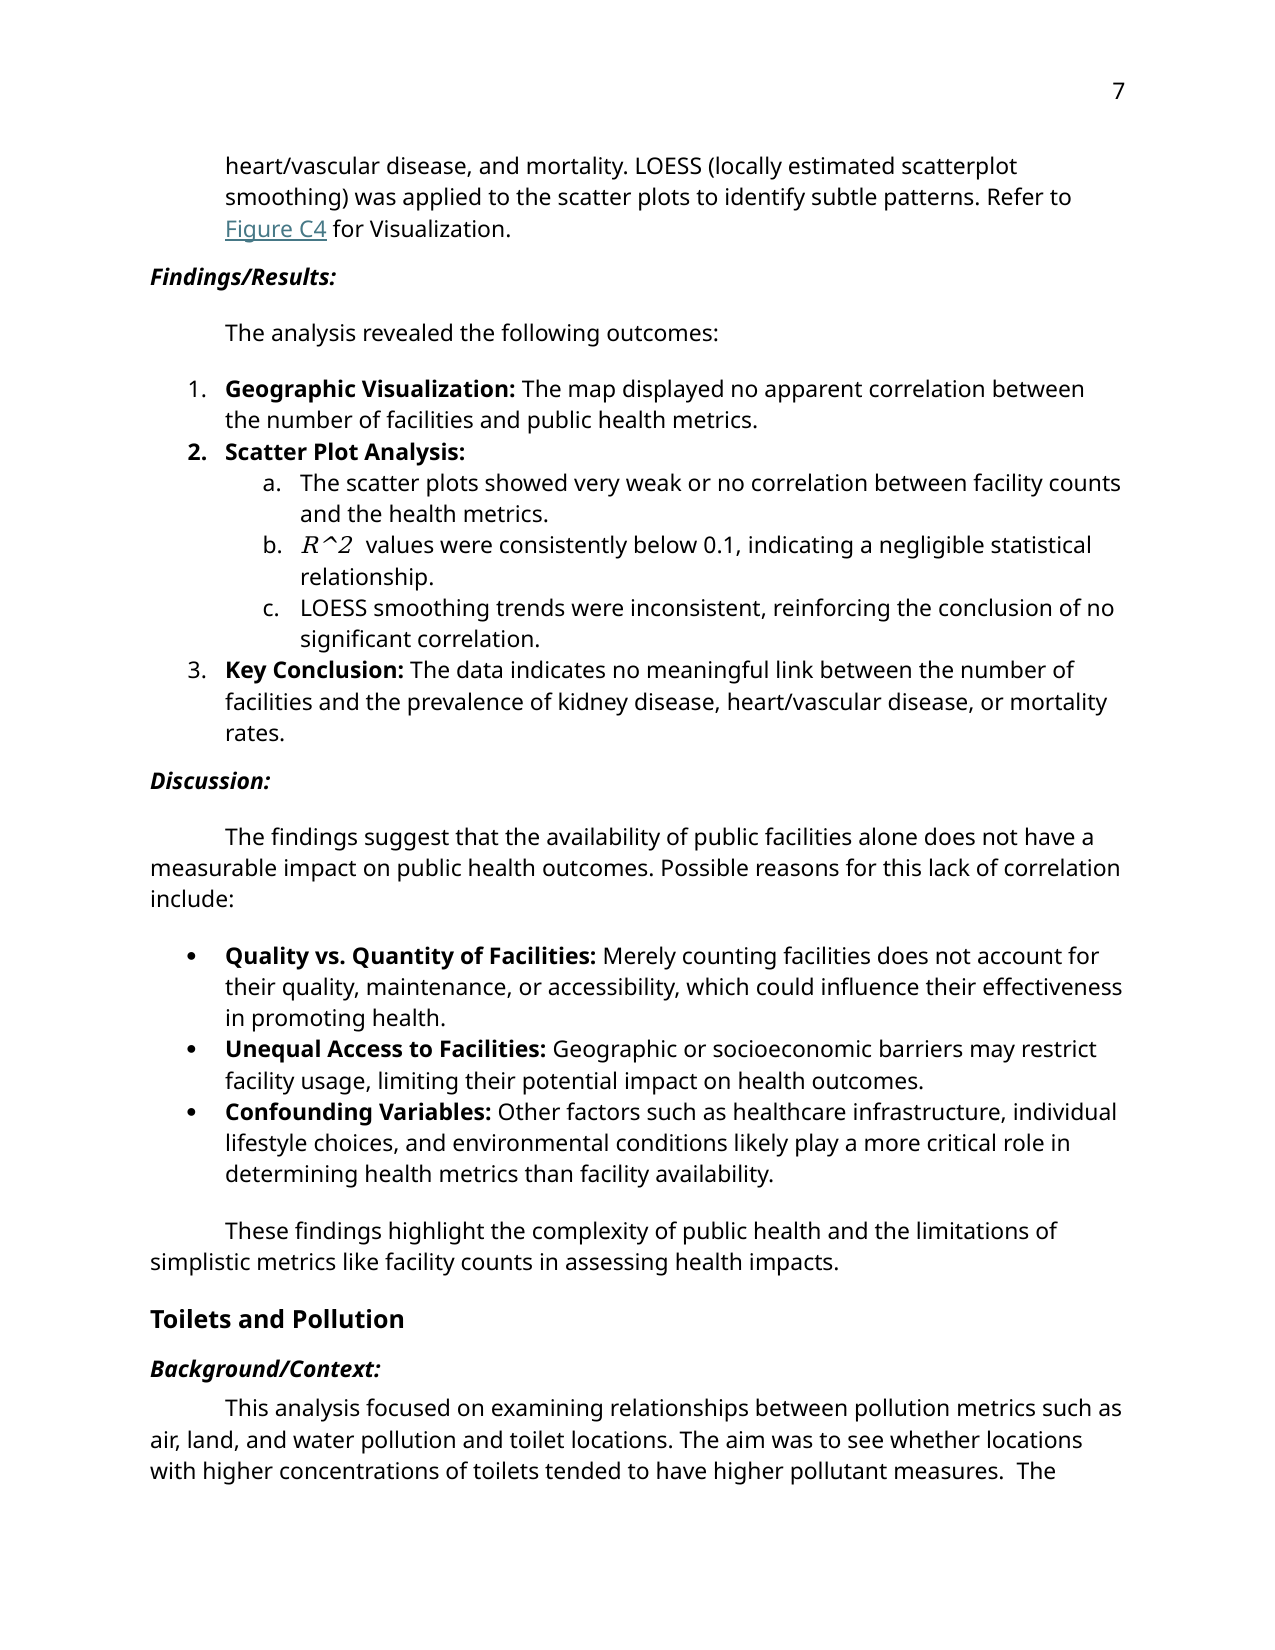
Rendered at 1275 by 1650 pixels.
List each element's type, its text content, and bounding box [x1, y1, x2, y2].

text The analysis revealed the following outcomes: [150, 317, 1125, 348]
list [187, 150, 1125, 244]
subtitle Discussion: [150, 764, 1125, 796]
list LOESS smoothing trends were inconsistent, reinforcing the conclusion of no significant correlation. [262, 592, 1125, 654]
list Scatter Plot Analysis: [187, 435, 1125, 467]
subtitle Findings/Results: [150, 260, 1125, 292]
list Unequal Access to Facilities: Geographic or socioeconomic barriers may restrict facility usage, limiting their potential impact on health outcomes. [187, 1033, 1125, 1096]
subtitle Toilets and Pollution [150, 1302, 1125, 1336]
text The findings suggest that the availability of public facilities alone does not have a measurable impact on public health outcomes. Possible reasons for this lack of correlation include: [150, 821, 1125, 914]
list Quality vs. Quantity of Facilities: Merely counting facilities does not account for their quality, maintenance, or accessibility, which could influence their effectiveness in promoting health. [187, 939, 1125, 1033]
list Geographic Visualization: The map displayed no apparent correlation between the number of facilities and public health metrics. [187, 373, 1125, 435]
list R^2 values were consistently below 0.1, indicating a negligible statistical relationship. [262, 529, 1125, 592]
subtitle Background/Context: [150, 1353, 1125, 1384]
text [150, 1392, 1125, 1486]
list The scatter plots showed very weak or no correlation between facility counts and the health metrics. [262, 467, 1125, 529]
list Key Conclusion: The data indicates no meaningful link between the number of facilities and the prevalence of kidney disease, heart/vascular disease, or mortality rates. [187, 654, 1125, 748]
list Confounding Variables: Other factors such as healthcare infrastructure, individual lifestyle choices, and environmental conditions likely play a more critical role in determining health metrics than facility availability. [187, 1096, 1125, 1189]
text These findings highlight the complexity of public health and the limitations of simplistic metrics like facility counts in assessing health impacts. [150, 1214, 1125, 1277]
